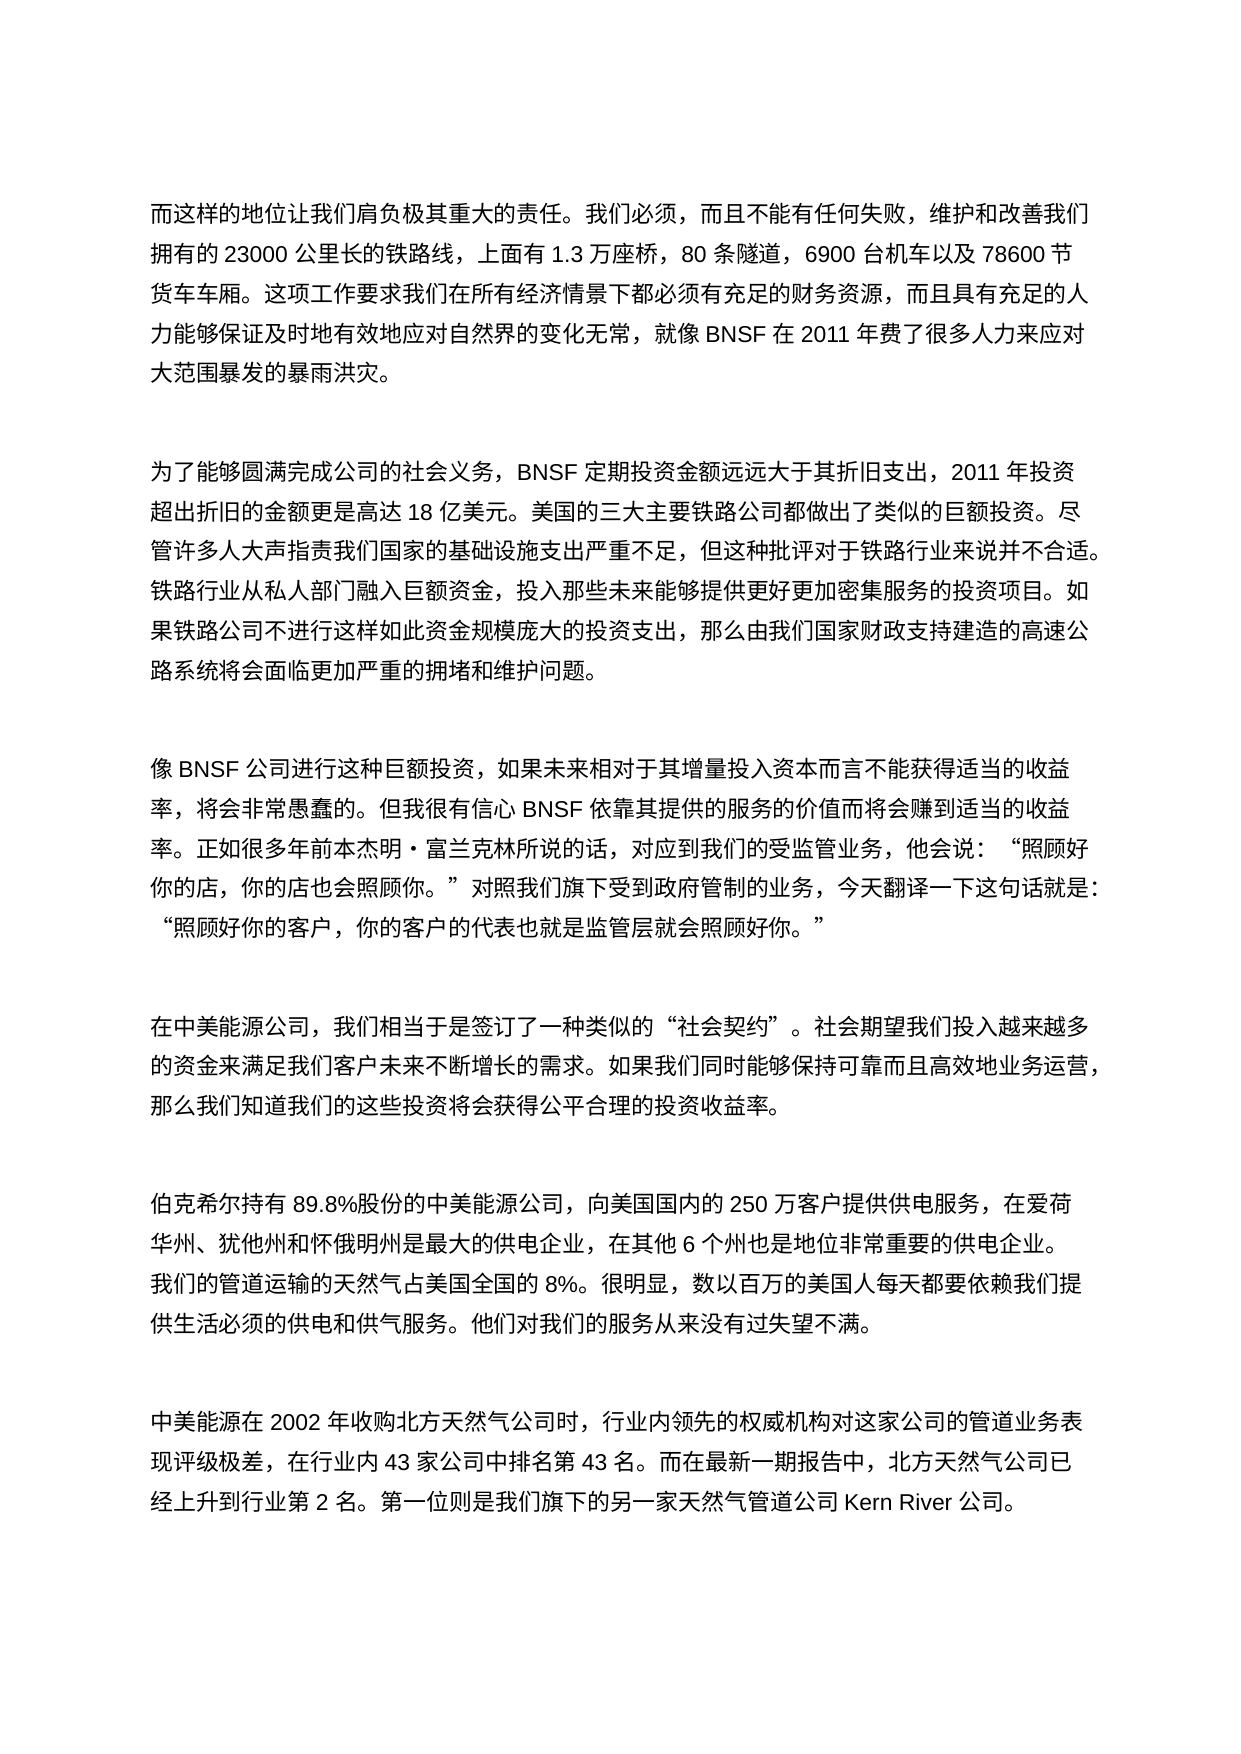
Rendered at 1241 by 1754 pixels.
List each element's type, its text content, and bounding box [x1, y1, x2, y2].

text 中美能源在 2002 年收购北方天然气公司时，行业内领先的权威机构对这家公司的管道业务表现评级极差，在行业内 43 家公司中排名第 43 名。而在最新一期报告中，北方天然气公司已经上升到行业第 2 名。第一位则是我们旗下的另一家天然气管道公司 Kern River 公司。 [150, 1404, 1090, 1517]
text 像 BNSF 公司进行这种巨额投资，如果未来相对于其增量投入资本而言不能获得适当的收益率，将会非常愚蠢的。但我很有信心 BNSF 依靠其提供的服务的价值而将会赚到适当的收益率。正如很多年前本杰明•富兰克林所说的话，对应到我们的受监管业务，他会说：“照顾好你的店，你的店也会照顾你。”对照我们旗下受到政府管制的业务，今天翻译一下这句话就是：“照顾好你的客户，你的客户的代表也就是监管层就会照顾好你。” [150, 751, 1090, 943]
text 伯克希尔持有 89.8%股份的中美能源公司，向美国国内的 250 万客户提供供电服务，在爱荷华州、犹他州和怀俄明州是最大的供电企业，在其他 6 个州也是地位非常重要的供电企业。我们的管道运输的天然气占美国全国的 8%。很明显，数以百万的美国人每天都要依赖我们提供生活必须的供电和供气服务。他们对我们的服务从来没有过失望不满。 [150, 1186, 1090, 1339]
text 为了能够圆满完成公司的社会义务，BNSF 定期投资金额远远大于其折旧支出，2011 年投资超出折旧的金额更是高达 18 亿美元。美国的三大主要铁路公司都做出了类似的巨额投资。尽管许多人大声指责我们国家的基础设施支出严重不足，但这种批评对于铁路行业来说并不合适。铁路行业从私人部门融入巨额资金，投入那些未来能够提供更好更加密集服务的投资项目。如果铁路公司不进行这样如此资金规模庞大的投资支出，那么由我们国家财政支持建造的高速公路系统将会面临更加严重的拥堵和维护问题。 [150, 453, 1090, 686]
text 而这样的地位让我们肩负极其重大的责任。我们必须，而且不能有任何失败，维护和改善我们拥有的 23000 公里长的铁路线，上面有 1.3 万座桥，80 条隧道，6900 台机车以及 78600节货车车厢。这项工作要求我们在所有经济情景下都必须有充足的财务资源，而且具有充足的人力能够保证及时地有效地应对自然界的变化无常，就像 BNSF 在 2011 年费了很多人力来应对大范围暴发的暴雨洪灾。 [150, 196, 1090, 388]
text 在中美能源公司，我们相当于是签订了一种类似的“社会契约”。社会期望我们投入越来越多的资金来满足我们客户未来不断增长的需求。如果我们同时能够保持可靠而且高效地业务运营，那么我们知道我们的这些投资将会获得公平合理的投资收益率。 [150, 1008, 1090, 1121]
